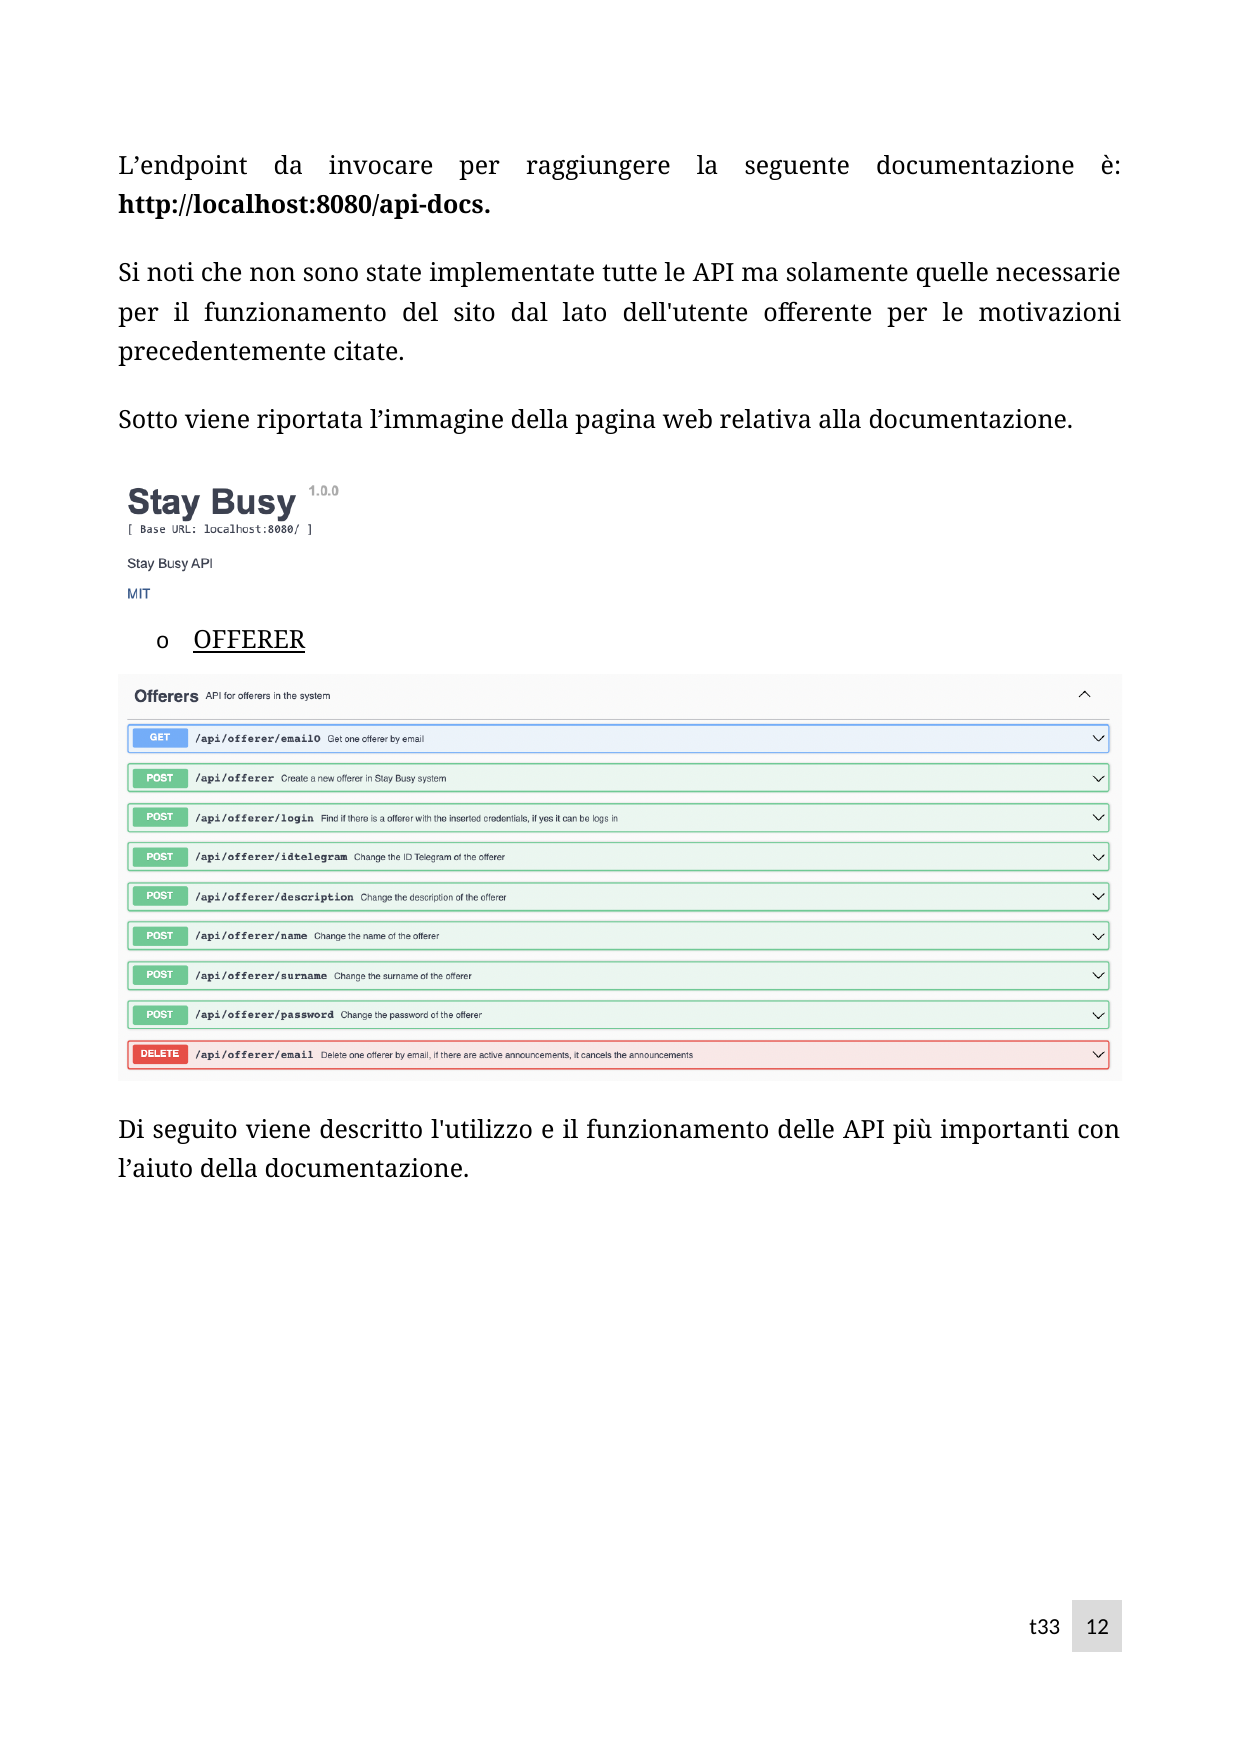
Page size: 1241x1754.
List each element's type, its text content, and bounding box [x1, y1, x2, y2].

text Di seguito viene descritto l'utilizzo e il funzionamento delle API più importanti con l’aiuto della documentazione. [118, 1111, 1122, 1185]
picture [118, 470, 1119, 604]
text L’endpoint da invocare per raggiungere la seguente documentazione è: http://localhost:8080/api-docs. [118, 148, 1122, 221]
text Sotto viene riportata l’immagine della pagina web relativa alla documentazione. [118, 402, 1122, 436]
list OFFERER [156, 622, 1122, 656]
picture [118, 674, 1123, 1081]
text Si noti che non sono state implementate tutte le API ma solamente quelle necessarie per il funzionamento del sito dal lato dell'utente offerente per le motivazioni precedentemente citate. [118, 255, 1122, 367]
